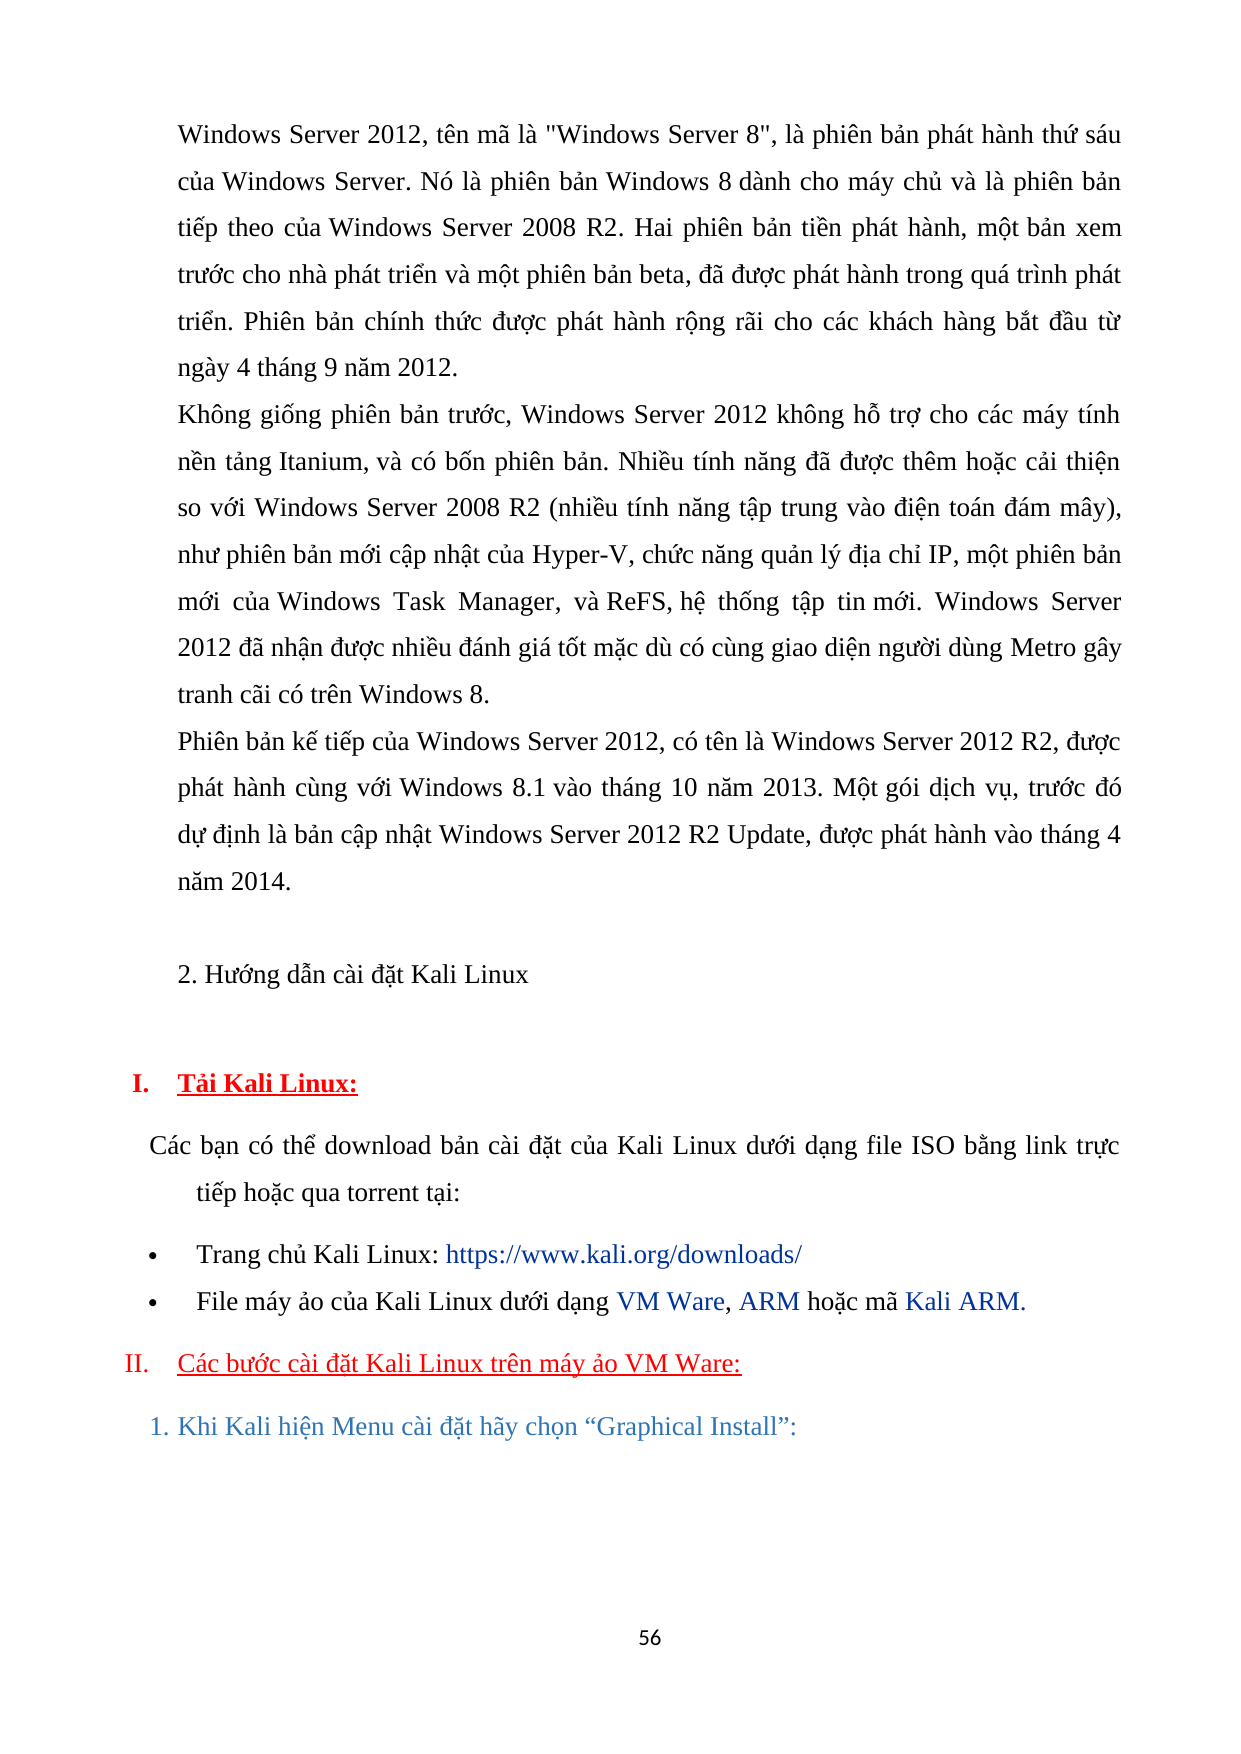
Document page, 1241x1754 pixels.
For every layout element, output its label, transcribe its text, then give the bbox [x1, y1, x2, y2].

list Tải Kali Linux: [149, 1067, 1122, 1098]
list Trang chủ Kali Linux: https://www.kali.org/downloads/ [149, 1238, 1122, 1269]
text Windows Server 2012, tên mã là "Windows Server 8", là phiên bản phát hành thứ sáu của Windows Server. Nó là phiên bản Windows 8 dành cho máy chủ và là phiên bản tiếp theo của Windows Server 2008 R2. Hai phiên bản tiền phát hành, một bản xem trước cho nhà phát triển và một phiên bản beta, đã được phát hành trong quá trình phát triển. Phiên bản chính thức được phát hành rộng rãi cho các khách hàng bắt đầu từ ngày 4 tháng 9 năm 2012. [177, 118, 1122, 383]
text 2. Hướng dẫn cài đặt Kali Linux [177, 958, 1122, 989]
text Phiên bản kế tiếp của Windows Server 2012, có tên là Windows Server 2012 R2, được phát hành cùng với Windows 8.1 vào tháng 10 năm 2013. Một gói dịch vụ, trước đó dự định là bản cập nhật Windows Server 2012 R2 Update, được phát hành vào tháng 4 năm 2014. [177, 725, 1122, 896]
subtitle Khi Kali hiện Menu cài đặt hãy chọn “Graphical Install”: [149, 1409, 1122, 1441]
text Các bạn có thể download bản cài đặt của Kali Linux dưới dạng file ISO bằng link trực tiếp hoặc qua torrent tại: [149, 1129, 1122, 1207]
subtitle Các bước cài đặt Kali Linux trên máy ảo VM Ware: [149, 1347, 1122, 1378]
list File máy ảo của Kali Linux dưới dạng VM Ware, ARM hoặc mã Kali ARM. [149, 1285, 1122, 1316]
text Không giống phiên bản trước, Windows Server 2012 không hỗ trợ cho các máy tính nền tảng Itanium, và có bốn phiên bản. Nhiều tính năng đã được thêm hoặc cải thiện so với Windows Server 2008 R2 (nhiều tính năng tập trung vào điện toán đám mây), như phiên bản mới cập nhật của Hyper-V, chức năng quản lý địa chỉ IP, một phiên bản mới của Windows Task Manager, và ReFS, hệ thống tập tin mới. Windows Server 2012 đã nhận được nhiều đánh giá tốt mặc dù có cùng giao diện người dùng Metro gây tranh cãi có trên Windows 8. [177, 398, 1122, 709]
